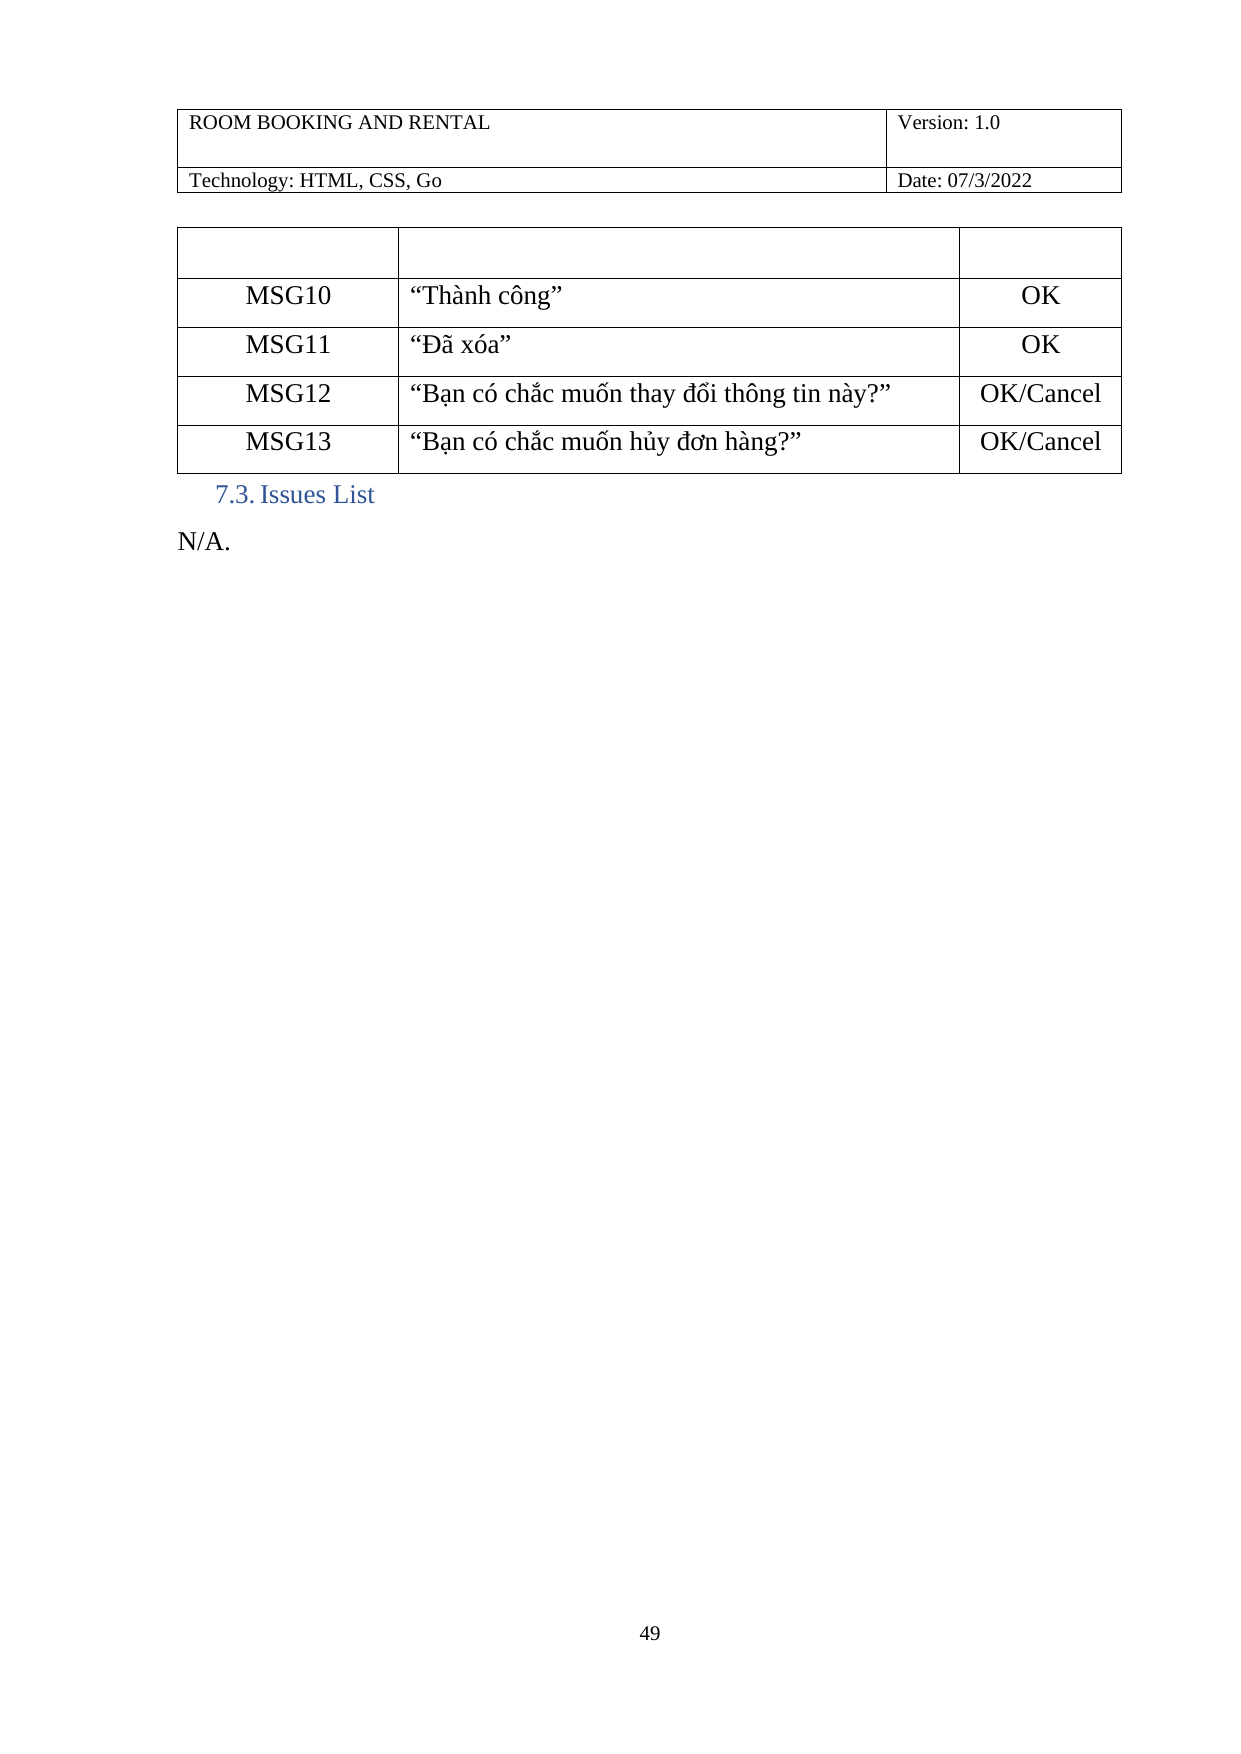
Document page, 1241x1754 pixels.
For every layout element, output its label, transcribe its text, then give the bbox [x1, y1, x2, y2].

table_cell “Lỗi” [399, 228, 959, 278]
table_cell “Đã xóa” [399, 328, 959, 376]
table_cell OK [960, 279, 1121, 327]
text N/A. [177, 525, 1122, 556]
table_cell “Thành công” [399, 279, 959, 327]
table_cell MSG12 [178, 377, 398, 424]
table_cell “Bạn có chắc muốn thay đổi thông tin này?” [399, 377, 959, 424]
table_cell MSG13 [178, 426, 398, 473]
table_cell OK/Cancel [960, 426, 1121, 473]
table_cell OK [960, 328, 1121, 376]
table_cell MSG11 [178, 328, 398, 376]
table_cell MSG9 [178, 228, 398, 278]
subtitle Issues List [215, 478, 1122, 510]
table_cell “Bạn có chắc muốn hủy đơn hàng?” [399, 426, 959, 473]
table_cell MSG10 [178, 279, 398, 327]
table_cell OK [960, 228, 1121, 278]
table_cell OK/Cancel [960, 377, 1121, 424]
